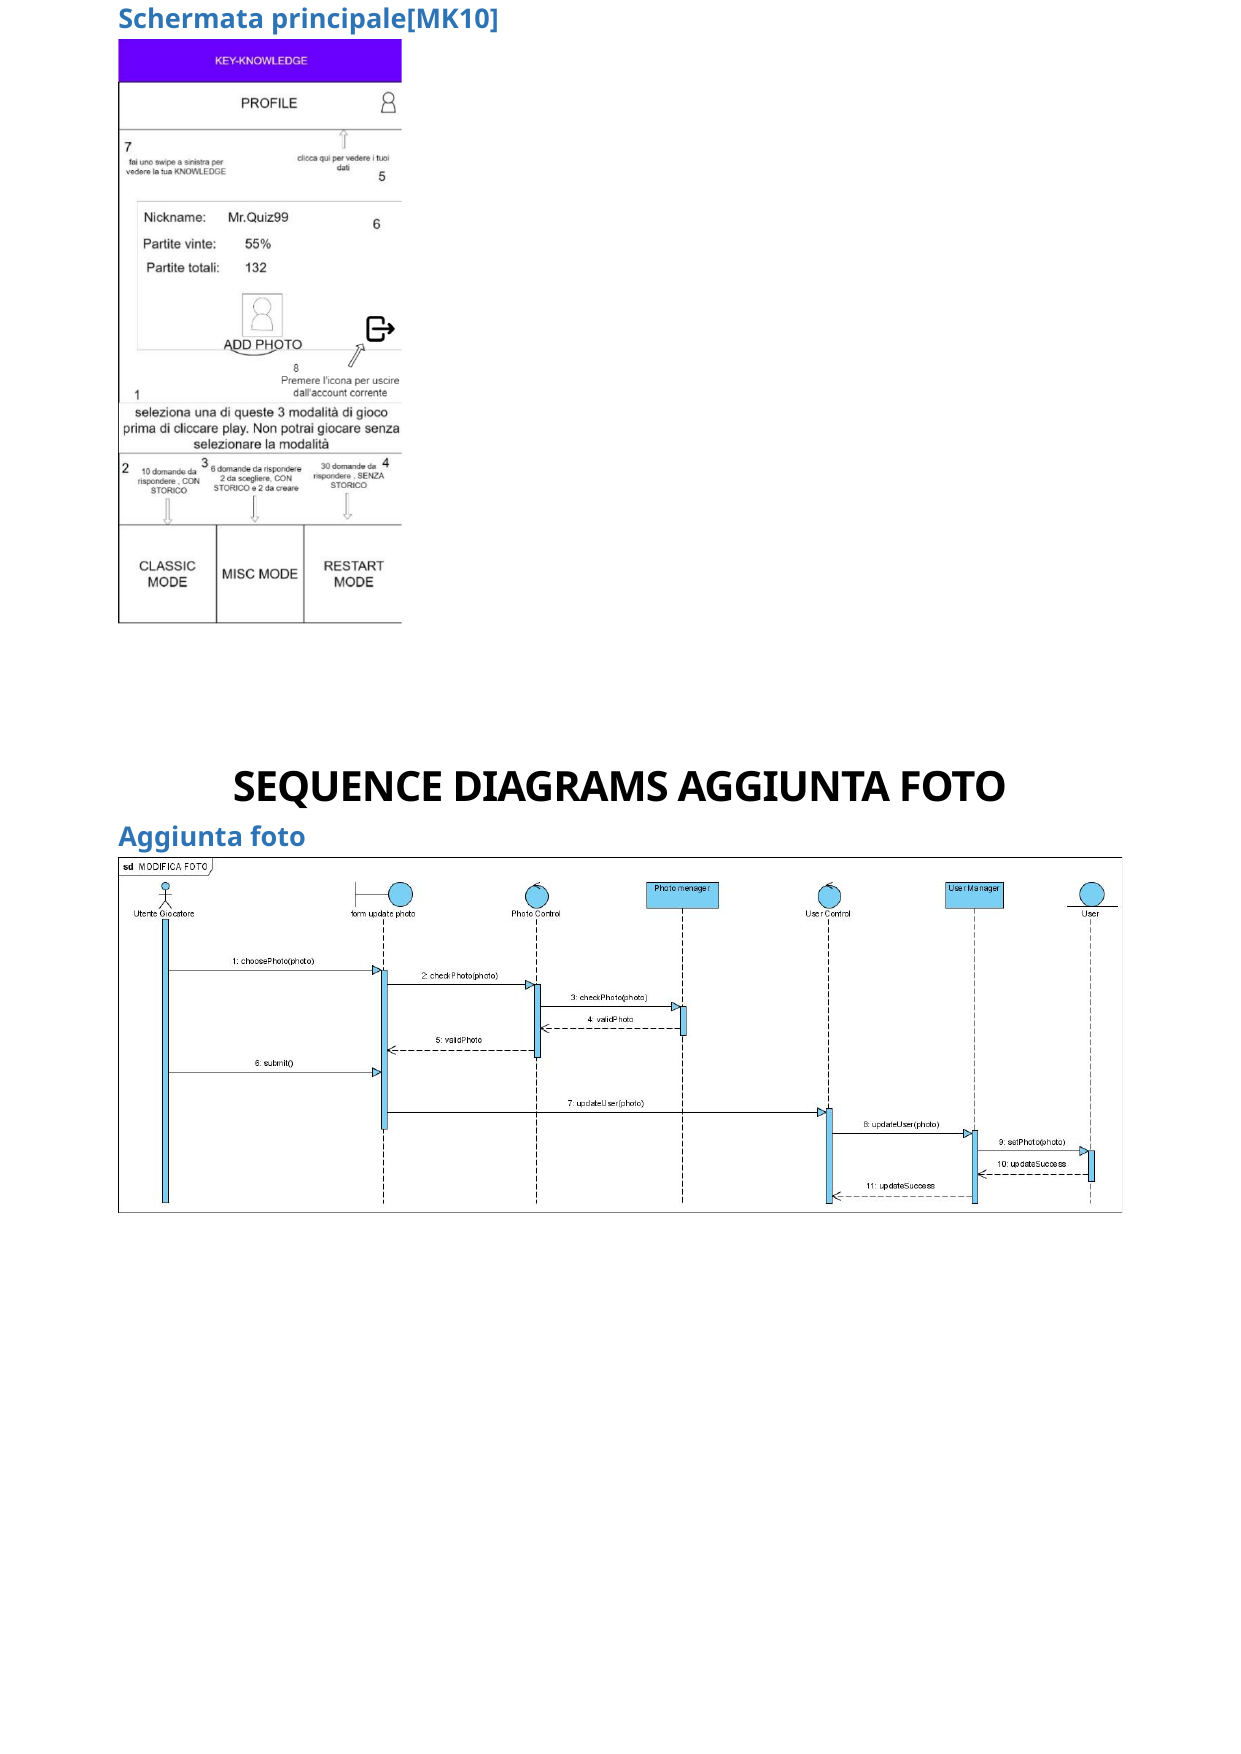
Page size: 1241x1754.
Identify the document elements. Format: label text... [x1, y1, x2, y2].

title SEQUENCE DIAGRAMS AGGIUNTA FOTO [118, 756, 1122, 813]
subtitle Schermata principale[MK10] [118, 0, 1122, 37]
subtitle Aggiunta foto [118, 817, 1122, 854]
picture [118, 857, 1123, 1213]
picture [118, 39, 402, 624]
